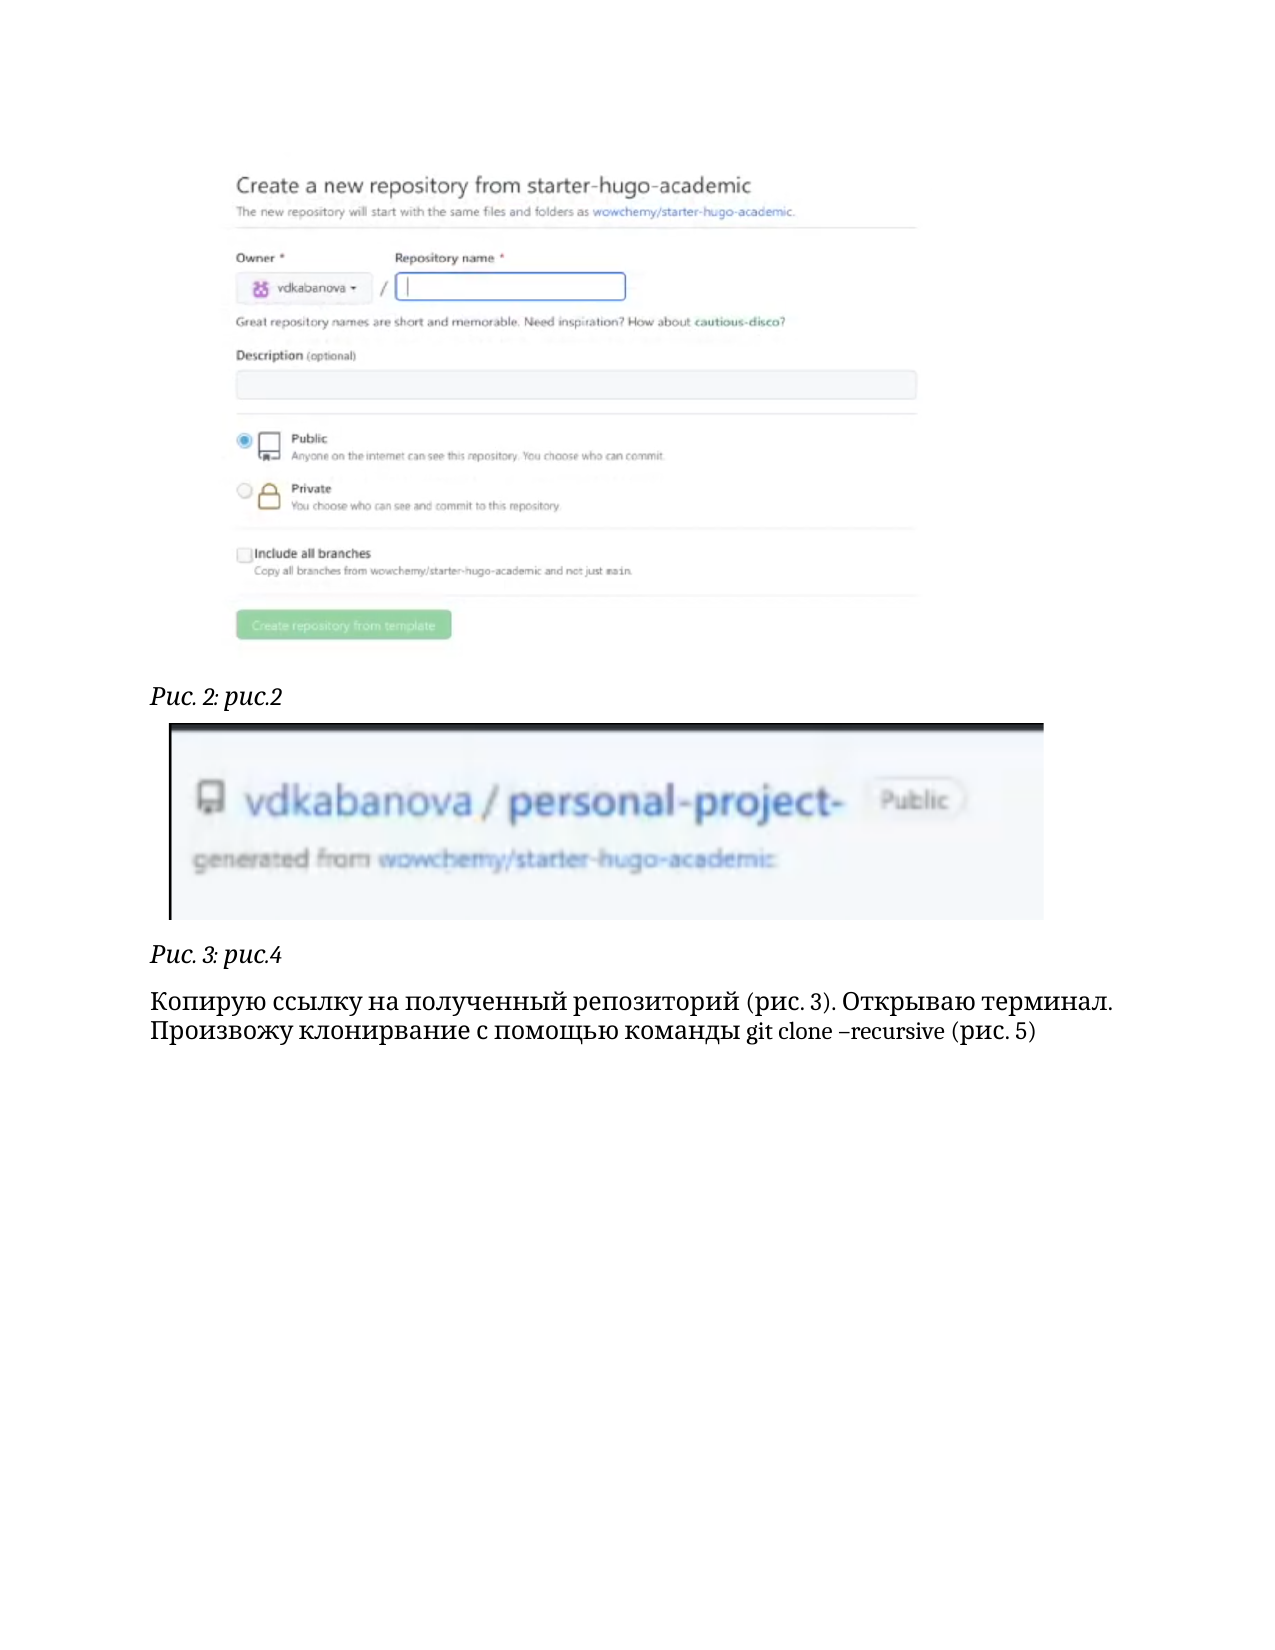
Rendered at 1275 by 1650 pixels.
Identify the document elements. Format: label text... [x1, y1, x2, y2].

text Рис. 2: рис.2 [150, 683, 1125, 711]
text Рис. 3: рис.4 [150, 941, 1125, 969]
text Копирую ссылку на полученный репозиторий (рис. 3). Открываю терминал. Произвожу клонирвание с помощью команды git clone –recursive (рис. 5) [150, 988, 1125, 1046]
picture [168, 723, 1044, 920]
picture [168, 150, 1044, 662]
